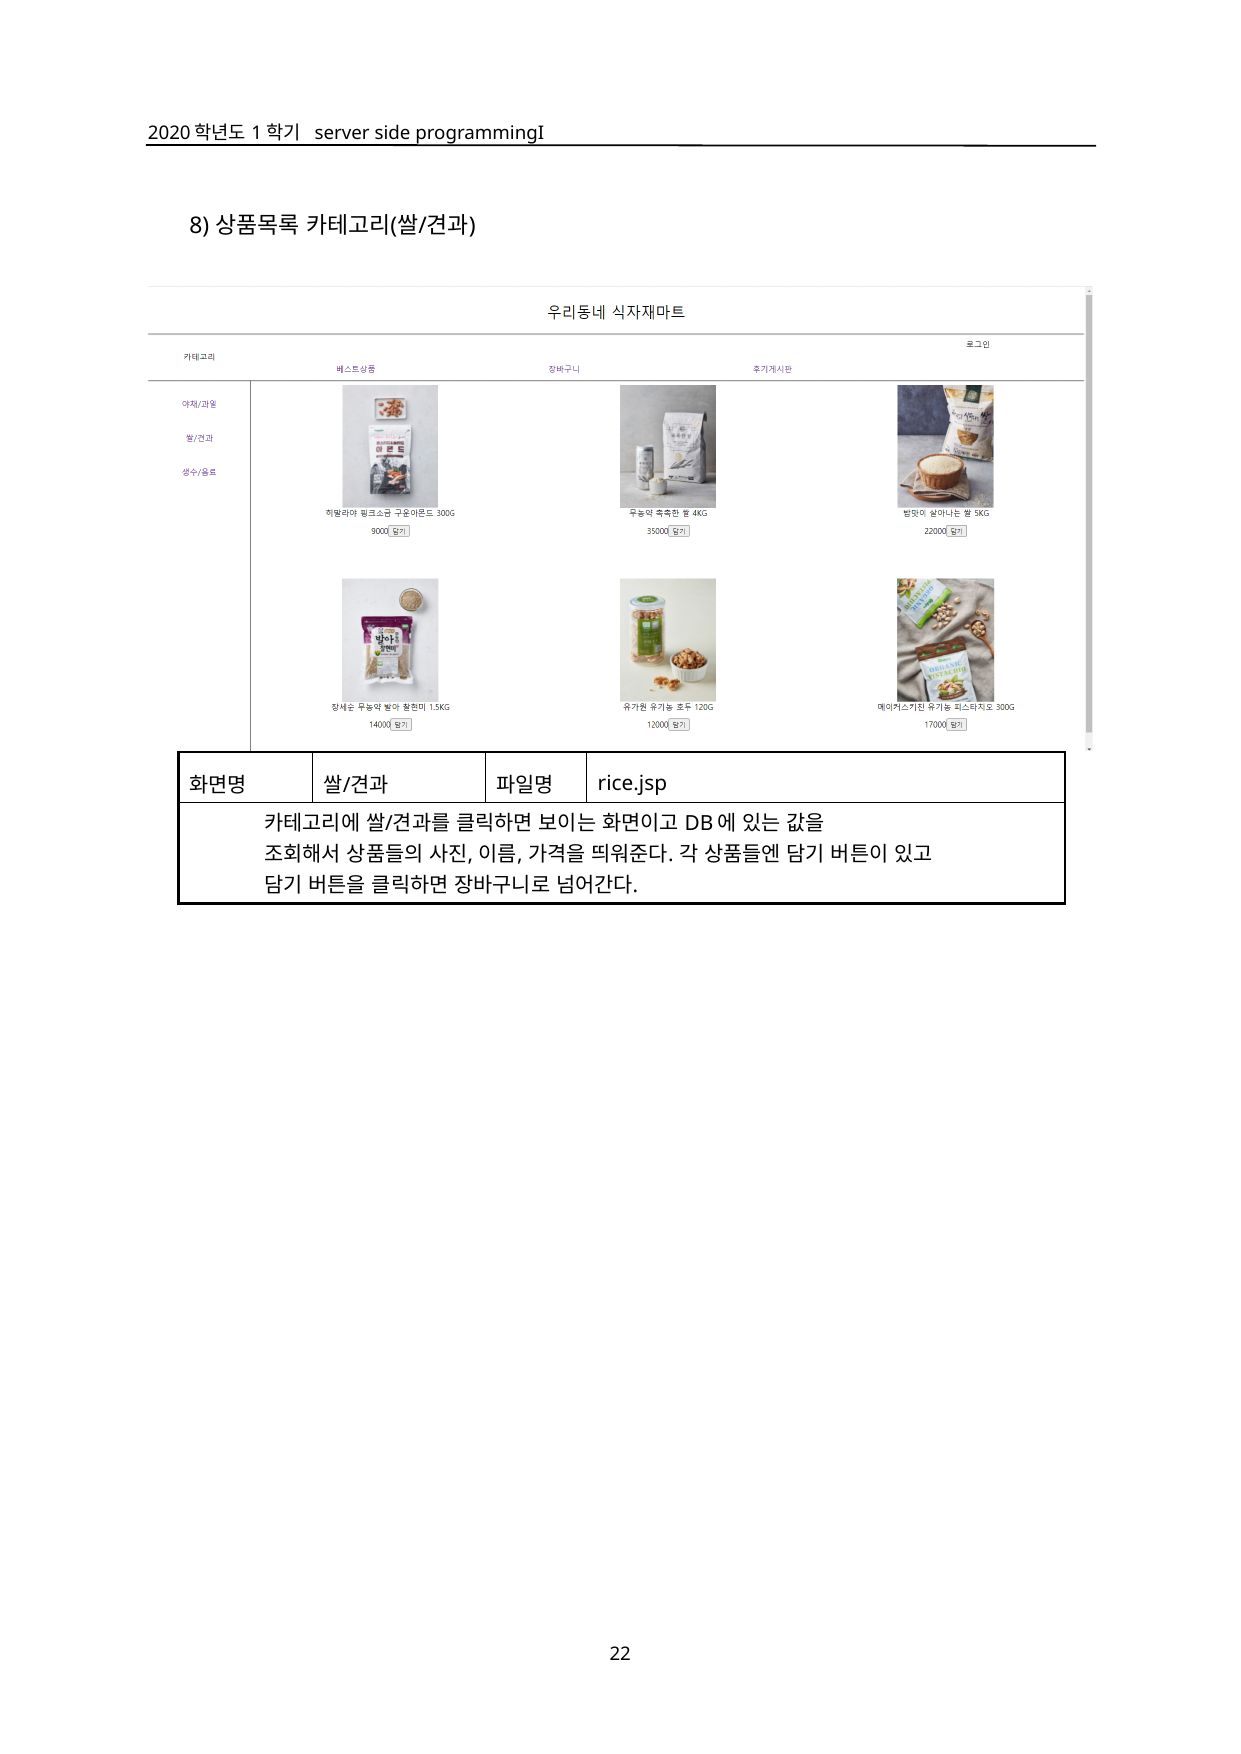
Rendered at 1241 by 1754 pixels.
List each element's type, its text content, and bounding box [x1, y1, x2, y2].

table_header 쌀/견과 [313, 753, 485, 802]
text 8) 상품목록 카테고리(쌀/견과) [189, 207, 1093, 240]
table_header 화면명 [180, 753, 312, 802]
table_header 파일명 [486, 753, 586, 802]
table_header rice.jsp [587, 753, 1064, 802]
table_cell 카테고리에 쌀/견과를 클릭하면 보이는 화면이고 DB에 있는 값을 조회해서 상품들의 사진, 이름, 가격을 띄워준다. 각 상품들엔 담기 버튼이 있고 담기 버튼을 클릭하면 장바구니로 넘어간다. [180, 803, 1064, 902]
picture [147, 285, 1093, 751]
